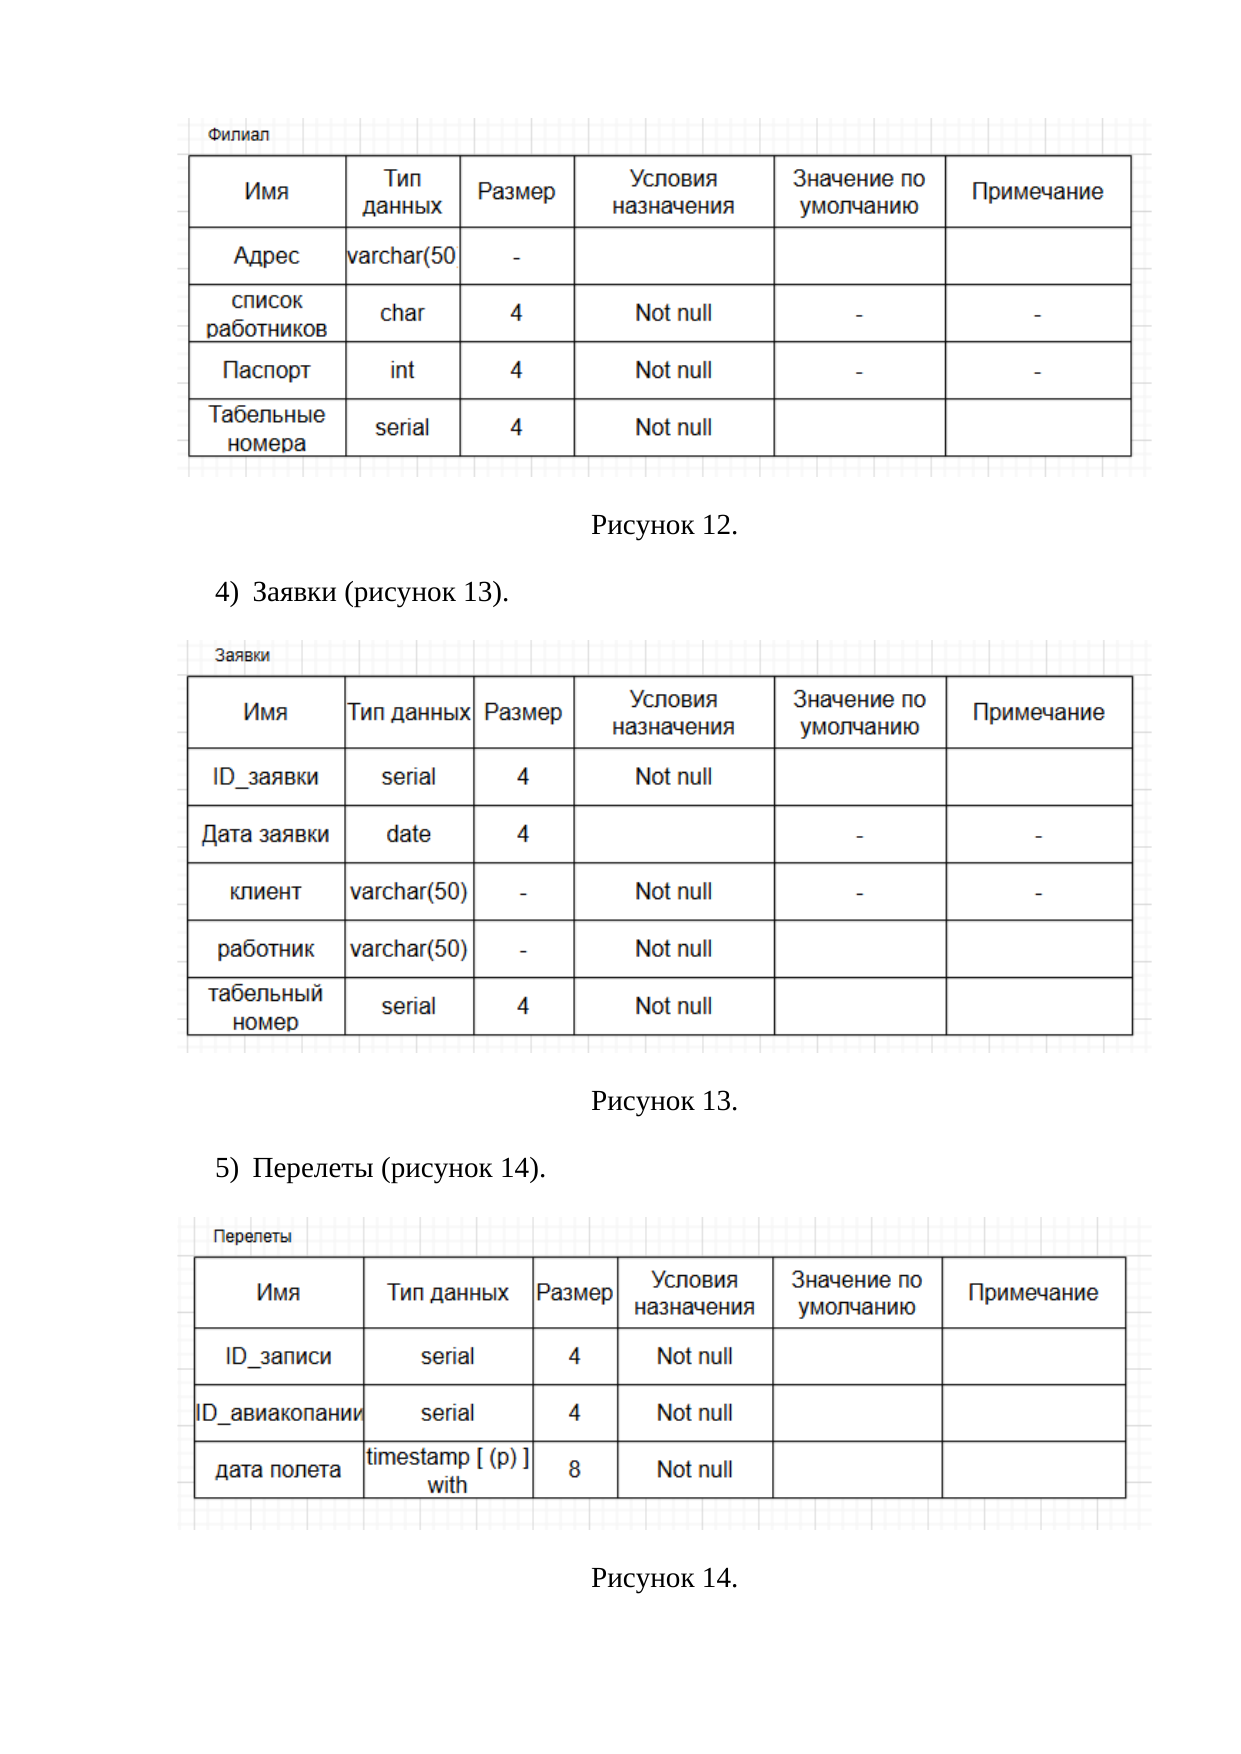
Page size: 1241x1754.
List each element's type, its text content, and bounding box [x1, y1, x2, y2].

picture [177, 640, 1152, 1053]
list Заявки (рисунок 13). [215, 574, 1152, 607]
picture [177, 1217, 1152, 1530]
text Рисунок 13. [177, 1083, 1152, 1117]
text Рисунок 14. [177, 1560, 1152, 1593]
list Перелеты (рисунок 14). [215, 1151, 1152, 1184]
picture [177, 118, 1152, 477]
text Рисунок 12. [177, 507, 1152, 540]
